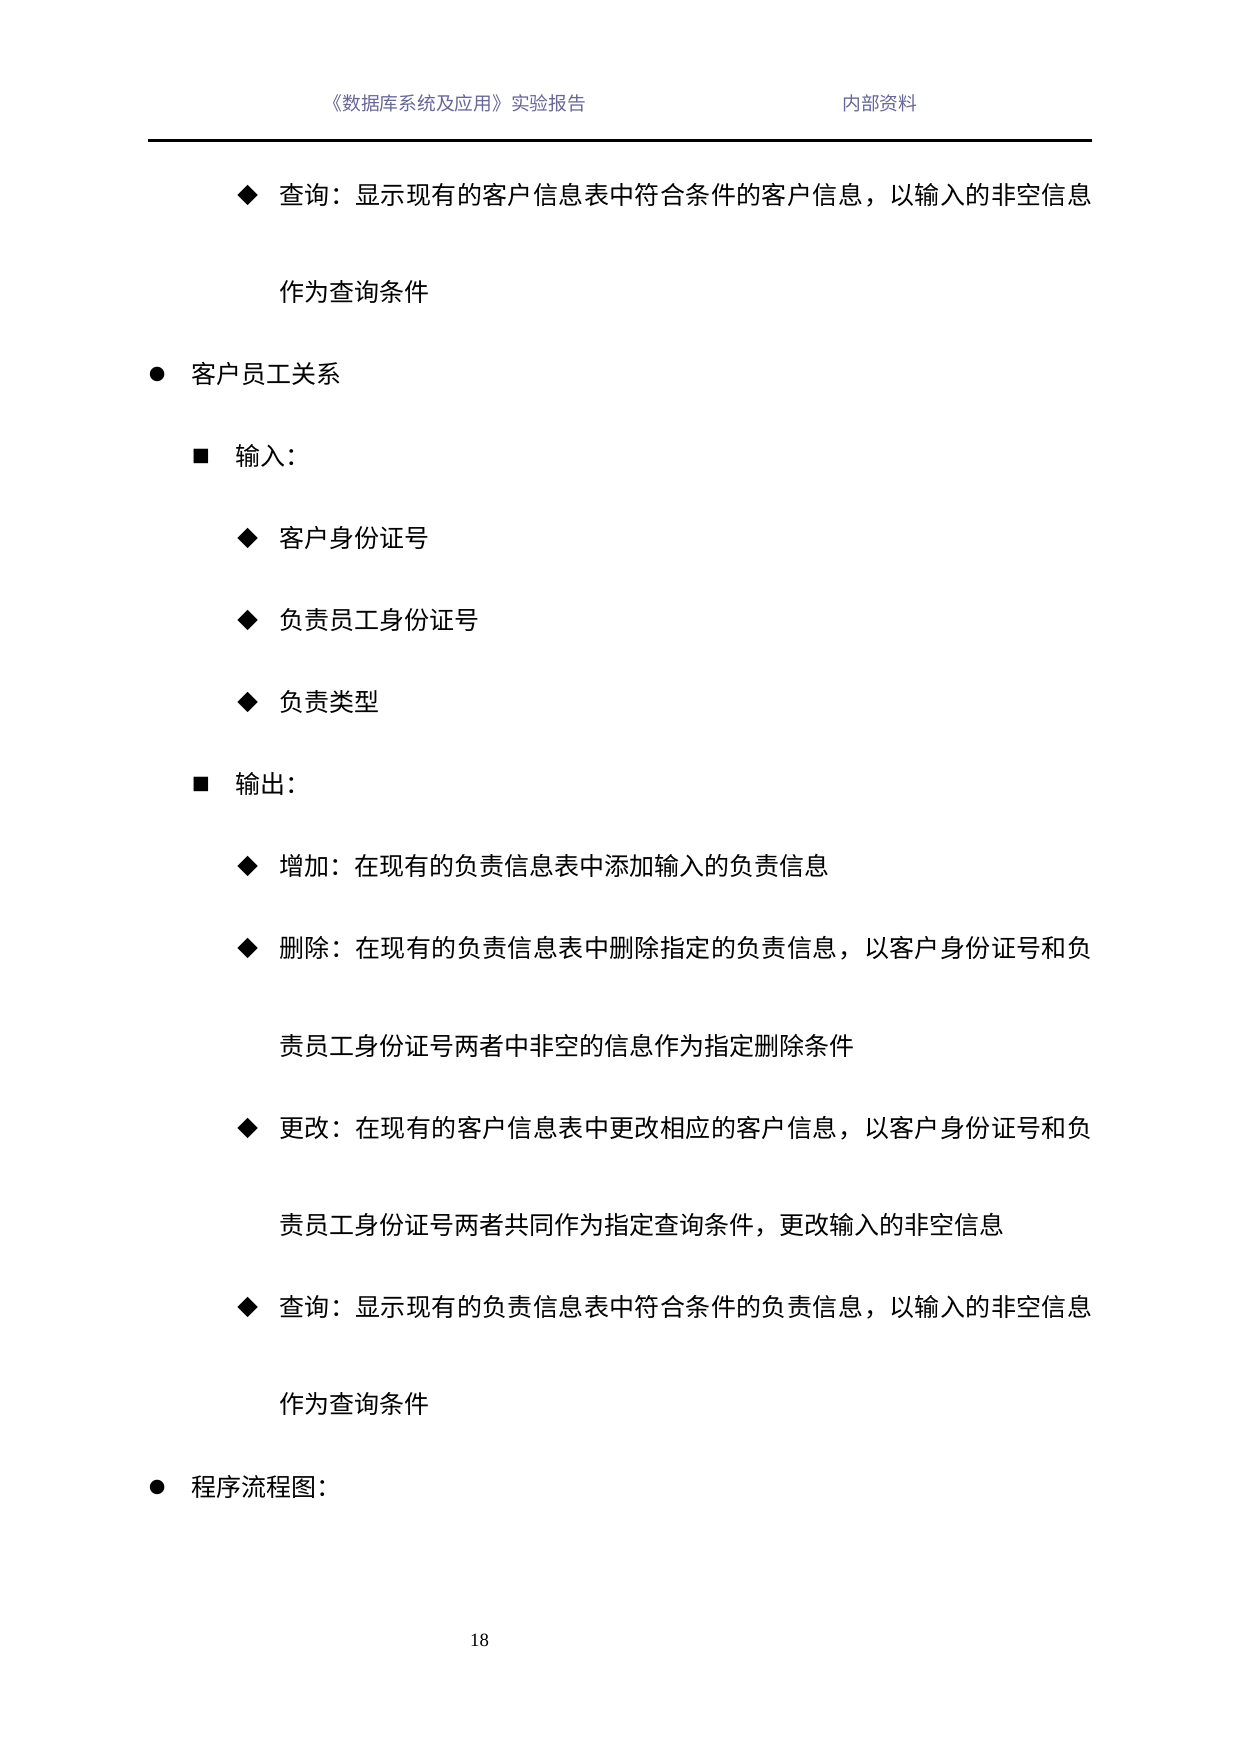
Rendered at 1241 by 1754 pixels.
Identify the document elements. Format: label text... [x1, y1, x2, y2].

list 更改：在现有的客户信息表中更改相应的客户信息，以客户身份证号和负责员工身份证号两者共同作为指定查询条件，更改输入的非空信息 [235, 1095, 1092, 1257]
list 查询：显示现有的客户信息表中符合条件的客户信息，以输入的非空信息作为查询条件 [235, 162, 1092, 324]
list 输出： [191, 751, 1092, 816]
list 客户身份证号 [235, 505, 1092, 570]
list 删除：在现有的负责信息表中删除指定的负责信息，以客户身份证号和负责员工身份证号两者中非空的信息作为指定删除条件 [235, 915, 1092, 1078]
list 增加：在现有的负责信息表中添加输入的负责信息 [235, 833, 1092, 898]
list 输入： [191, 423, 1092, 488]
list 客户员工关系 [148, 341, 1092, 406]
list 程序流程图： [148, 1454, 1092, 1519]
list 负责员工身份证号 [235, 587, 1092, 652]
list 查询：显示现有的负责信息表中符合条件的负责信息，以输入的非空信息作为查询条件 [235, 1274, 1092, 1437]
list 负责类型 [235, 669, 1092, 734]
